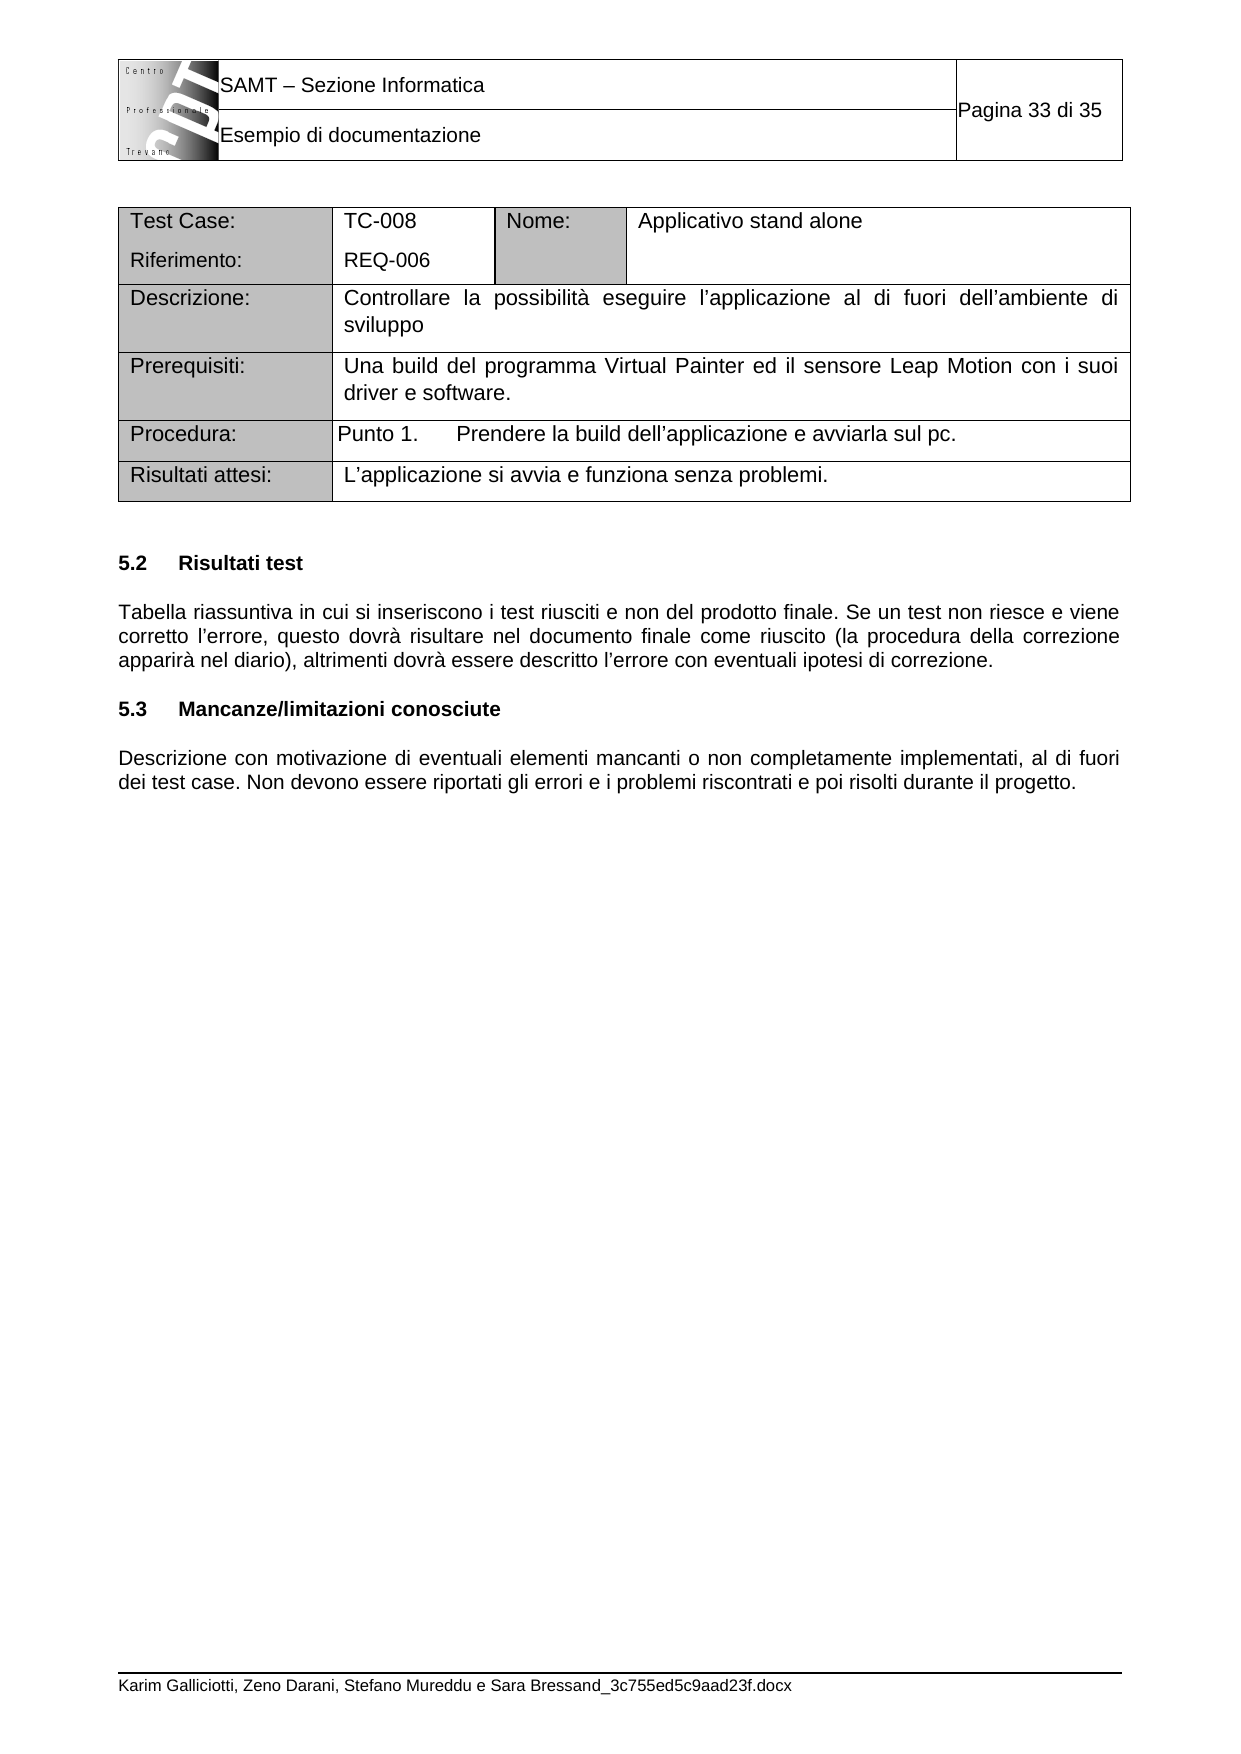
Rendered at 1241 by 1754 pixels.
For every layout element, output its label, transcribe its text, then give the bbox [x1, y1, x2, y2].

table_cell Descrizione: [119, 285, 332, 352]
table_header Test Case: Riferimento: [119, 208, 332, 284]
table_cell Procedura: [119, 421, 332, 461]
table_cell Prendere la build dell’applicazione e avviarla sul pc. [333, 421, 1130, 461]
picture [118, 60, 219, 160]
subtitle Risultati test [118, 551, 1122, 575]
table_cell L’applicazione si avvia e funziona senza problemi. [333, 462, 1130, 501]
table_header Applicativo stand alone [627, 208, 1130, 284]
subtitle Mancanze/limitazioni conosciute [118, 697, 1122, 721]
table_cell Controllare la possibilità eseguire l’applicazione al di fuori dell’ambiente di sviluppo [333, 285, 1130, 352]
table_header TC-008 REQ-006 [333, 208, 494, 284]
text Descrizione con motivazione di eventuali elementi mancanti o non completamente implementati, al di fuori dei test case. Non devono essere riportati gli errori e i problemi riscontrati e poi risolti durante il progetto. [118, 746, 1122, 794]
table_header Nome: [496, 208, 626, 284]
text Tabella riassuntiva in cui si inseriscono i test riusciti e non del prodotto finale. Se un test non riesce e viene corretto l’errore, questo dovrà risultare nel documento finale come riuscito (la procedura della correzione apparirà nel diario), altrimenti dovrà essere descritto l’errore con eventuali ipotesi di correzione. [118, 600, 1122, 672]
table_cell Una build del programma Virtual Painter ed il sensore Leap Motion con i suoi driver e software. [333, 353, 1130, 420]
table_cell Risultati attesi: [119, 462, 332, 501]
table_cell Prerequisiti: [119, 353, 332, 420]
